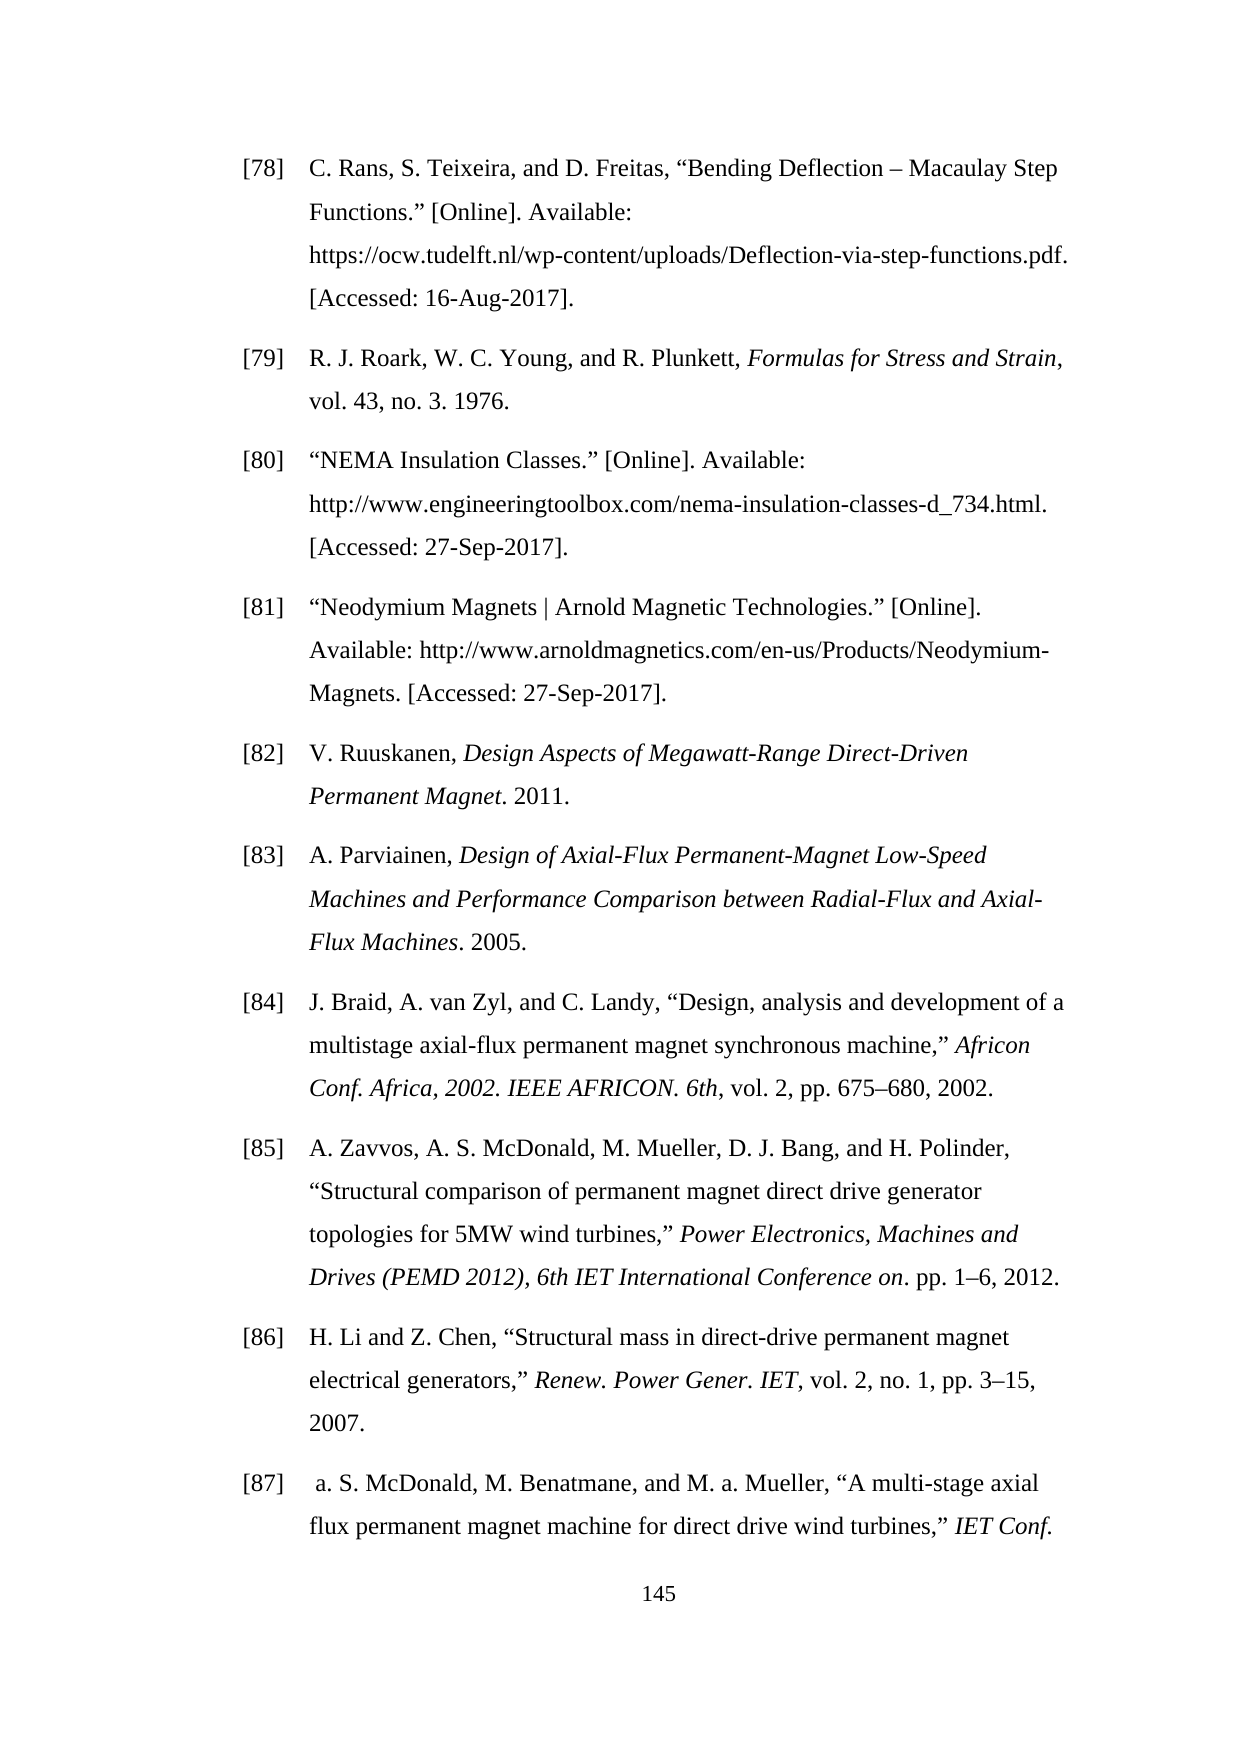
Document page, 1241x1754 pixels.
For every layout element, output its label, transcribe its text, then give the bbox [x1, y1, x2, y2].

text [84] J. Braid, A. van Zyl, and C. Landy, “Design, analysis and development of a multistage axial-flux permanent magnet synchronous machine,” Africon Conf. Africa, 2002. IEEE AFRICON. 6th, vol. 2, pp. 675–680, 2002. [242, 987, 1075, 1102]
text [83] A. Parviainen, Design of Axial-Flux Permanent-Magnet Low-Speed Machines and Performance Comparison between Radial-Flux and Axial-Flux Machines. 2005. [242, 841, 1075, 956]
text [81] “Neodymium Magnets | Arnold Magnetic Technologies.” [Online]. Available: http://www.arnoldmagnetics.com/en-us/Products/Neodymium-Magnets. [Accessed: 27-Sep-2017]. [242, 592, 1075, 707]
text [79] R. J. Roark, W. C. Young, and R. Plunkett, Formulas for Stress and Strain, vol. 43, no. 3. 1976. [242, 343, 1075, 414]
text [86] H. Li and Z. Chen, “Structural mass in direct-drive permanent magnet electrical generators,” Renew. Power Gener. IET, vol. 2, no. 1, pp. 3–15, 2007. [242, 1322, 1075, 1437]
text [85] A. Zavvos, A. S. McDonald, M. Mueller, D. J. Bang, and H. Polinder, “Structural comparison of permanent magnet direct drive generator topologies for 5MW wind turbines,” Power Electronics, Machines and Drives (PEMD 2012), 6th IET International Conference on. pp. 1–6, 2012. [242, 1133, 1075, 1291]
text [80] “NEMA Insulation Classes.” [Online]. Available: http://www.engineeringtoolbox.com/nema-insulation-classes-d_734.html. [Accessed: 27-Sep-2017]. [242, 446, 1075, 561]
text [78] C. Rans, S. Teixeira, and D. Freitas, “Bending Deflection – Macaulay Step Functions.” [Online]. Available: https://ocw.tudelft.nl/wp-content/uploads/Deflection-via-step-functions.pdf. [Accessed: 16-Aug-2017]. [242, 153, 1075, 312]
text [82] V. Ruuskanen, Design Aspects of Megawatt-Range Direct-Driven Permanent Magnet. 2011. [242, 738, 1075, 809]
